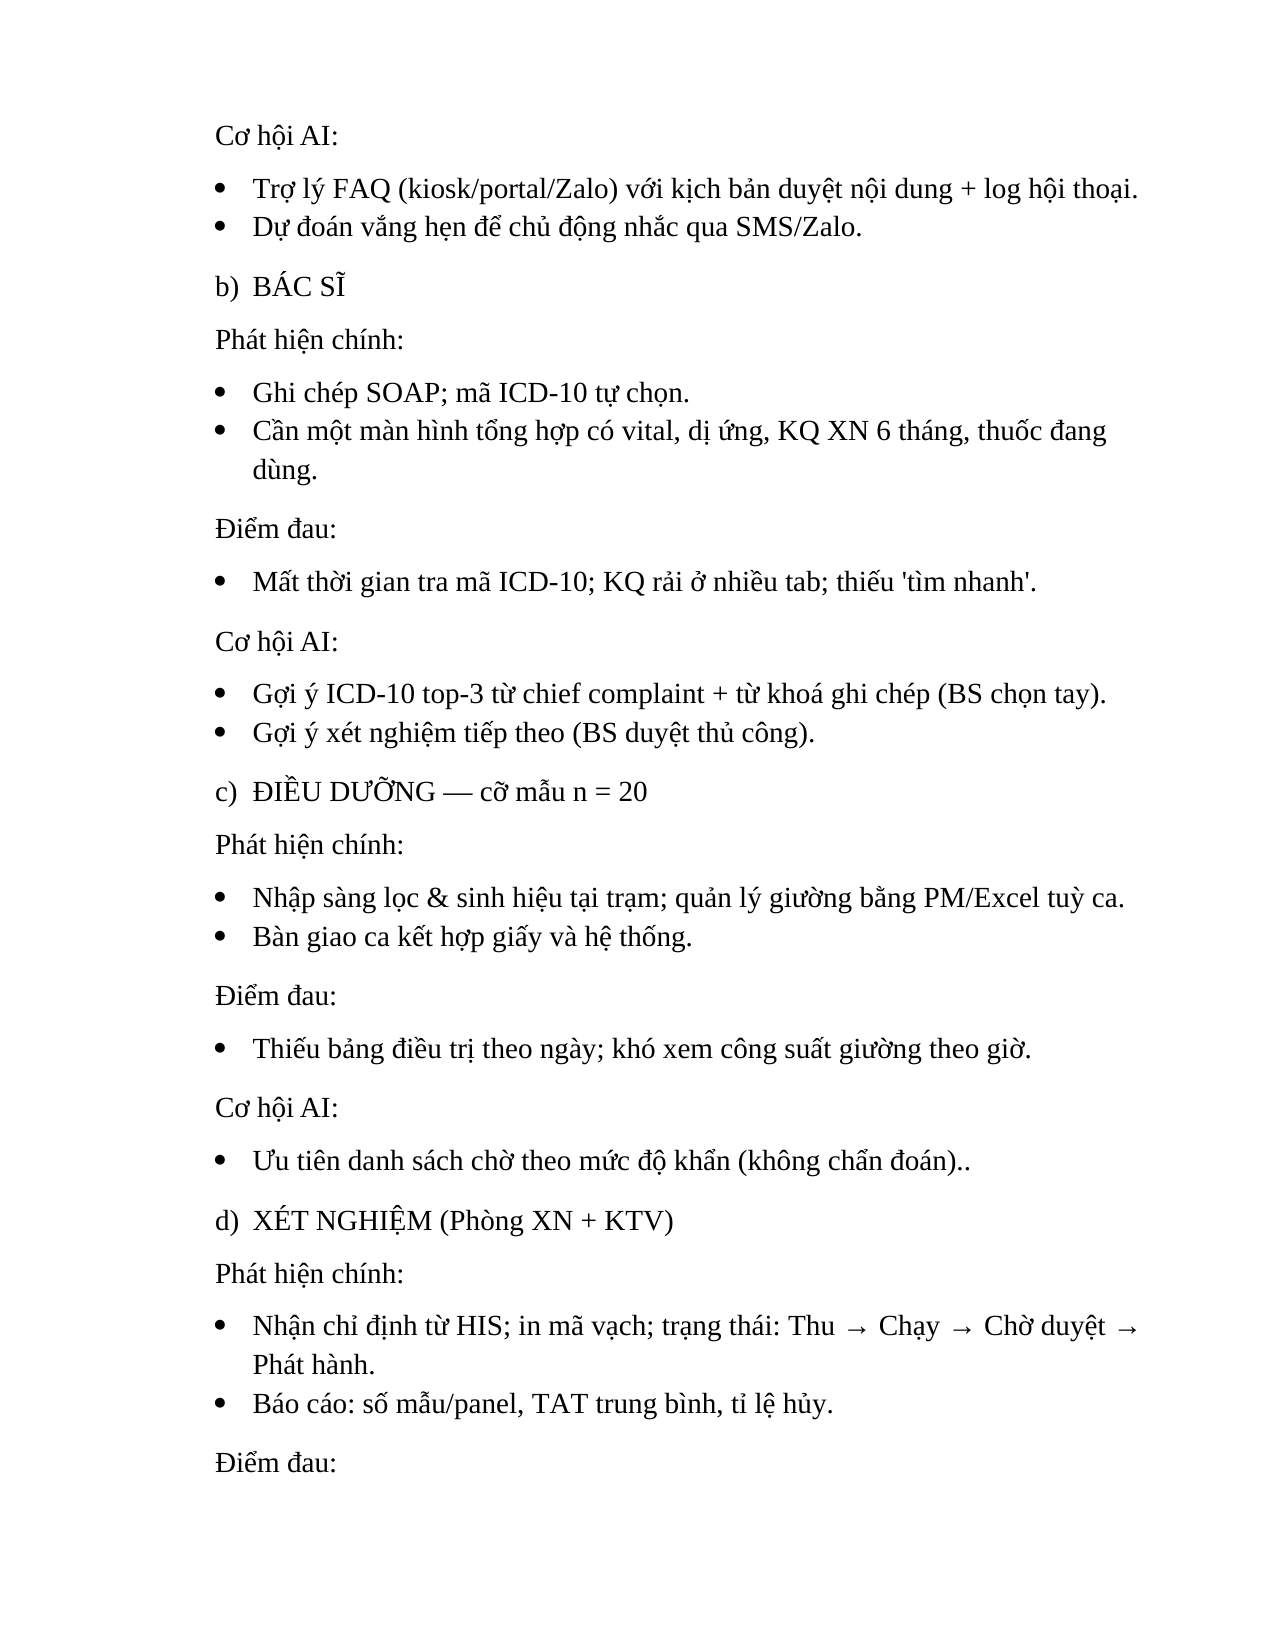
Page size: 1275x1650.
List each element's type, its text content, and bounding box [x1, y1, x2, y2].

list Gợi ý ICD-10 top-3 từ chief complaint + từ khoá ghi chép (BS chọn tay). [215, 676, 1157, 710]
list Mất thời gian tra mã ICD-10; KQ rải ở nhiều tab; thiếu 'tìm nhanh'. [215, 564, 1157, 598]
text Phát hiện chính: [215, 827, 1157, 861]
list Cần một màn hình tổng hợp có vital, dị ứng, KQ XN 6 tháng, thuốc đang dùng. [215, 413, 1157, 486]
text Phát hiện chính: [215, 322, 1157, 355]
list Nhập sàng lọc & sinh hiệu tại trạm; quản lý giường bằng PM/Excel tuỳ ca. [215, 880, 1157, 914]
list ĐIỀU DƯỠNG — cỡ mẫu n = 20 [215, 774, 1157, 808]
list Thiếu bảng điều trị theo ngày; khó xem công suất giường theo giờ. [215, 1031, 1157, 1065]
text Cơ hội AI: [215, 624, 1157, 657]
list Gợi ý xét nghiệm tiếp theo (BS duyệt thủ công). [215, 715, 1157, 749]
list Báo cáo: số mẫu/panel, TAT trung bình, tỉ lệ hủy. [215, 1386, 1157, 1419]
text Điểm đau: [215, 1445, 1157, 1479]
list Bàn giao ca kết hợp giấy và hệ thống. [215, 919, 1157, 952]
list BÁC SĨ [215, 269, 1157, 303]
text Cơ hội AI: [215, 118, 1157, 152]
list Nhận chỉ định từ HIS; in mã vạch; trạng thái: Thu → Chạy → Chờ duyệt → Phát hành. [215, 1308, 1157, 1381]
text Cơ hội AI: [215, 1091, 1157, 1124]
text Điểm đau: [215, 511, 1157, 545]
text Điểm đau: [215, 978, 1157, 1012]
list Ưu tiên danh sách chờ theo mức độ khẩn (không chẩn đoán).. [215, 1143, 1157, 1177]
list Trợ lý FAQ (kiosk/portal/Zalo) với kịch bản duyệt nội dung + log hội thoại. [215, 171, 1157, 204]
list Ghi chép SOAP; mã ICD-10 tự chọn. [215, 375, 1157, 408]
list XÉT NGHIỆM (Phòng XN + KTV) [215, 1203, 1157, 1236]
list Dự đoán vắng hẹn để chủ động nhắc qua SMS/Zalo. [215, 209, 1157, 243]
text Phát hiện chính: [215, 1256, 1157, 1289]
